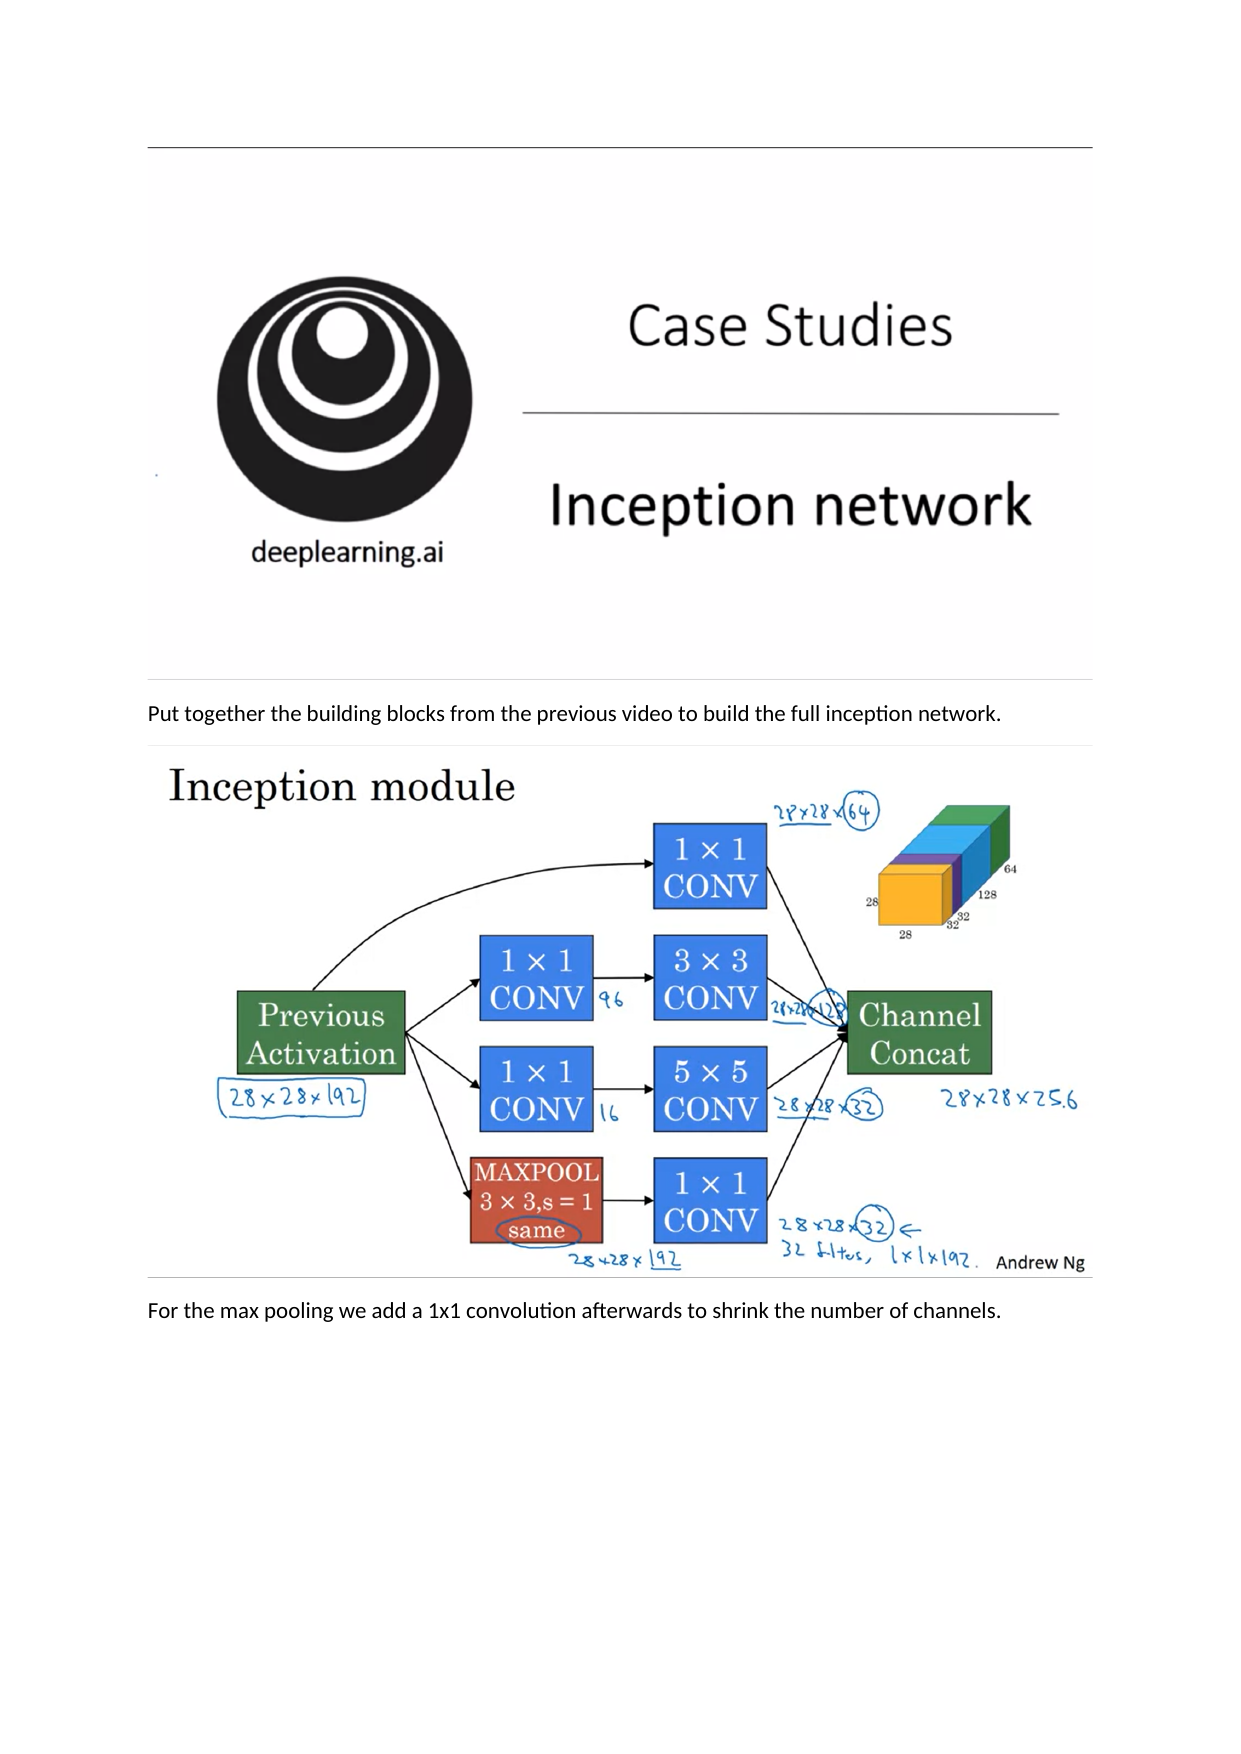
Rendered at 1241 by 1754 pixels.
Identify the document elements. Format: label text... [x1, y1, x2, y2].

picture [147, 147, 1093, 680]
picture [147, 745, 1093, 1278]
text Put together the building blocks from the previous video to build the full inception network. [148, 699, 1093, 727]
text For the max pooling we add a 1x1 convolution afterwards to shrink the number of channels. [148, 1296, 1093, 1324]
